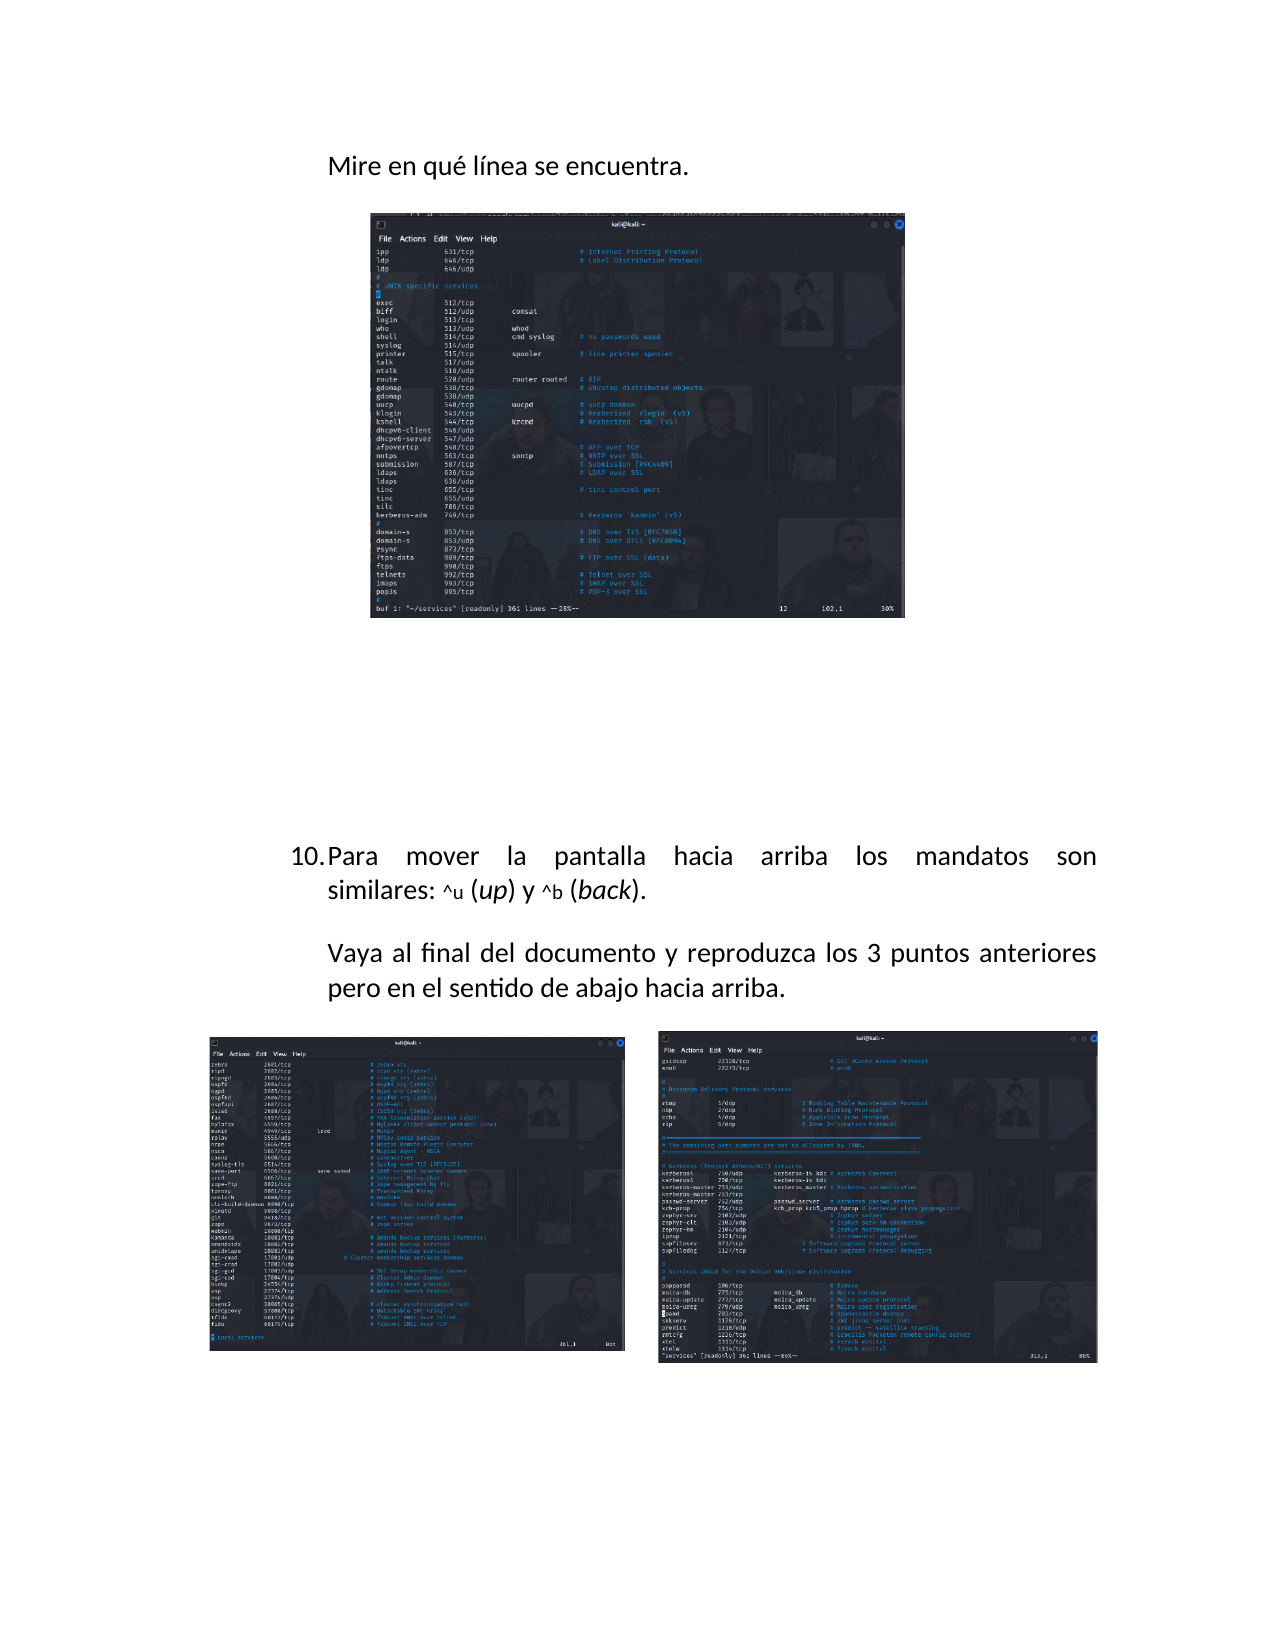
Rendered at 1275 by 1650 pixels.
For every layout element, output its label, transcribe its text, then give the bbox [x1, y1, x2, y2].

text Vaya al final del documento y reproduzca los 3 puntos anteriores pero en el sentido de abajo hacia arriba. [327, 936, 1098, 1004]
text Mire en qué línea se encuentra. [327, 148, 1098, 182]
picture [370, 213, 905, 618]
picture [658, 1031, 1098, 1363]
picture [209, 1037, 625, 1351]
list Para mover la pantalla hacia arriba los mandatos son similares: ^u (up) y ^b (back). [290, 838, 1098, 906]
